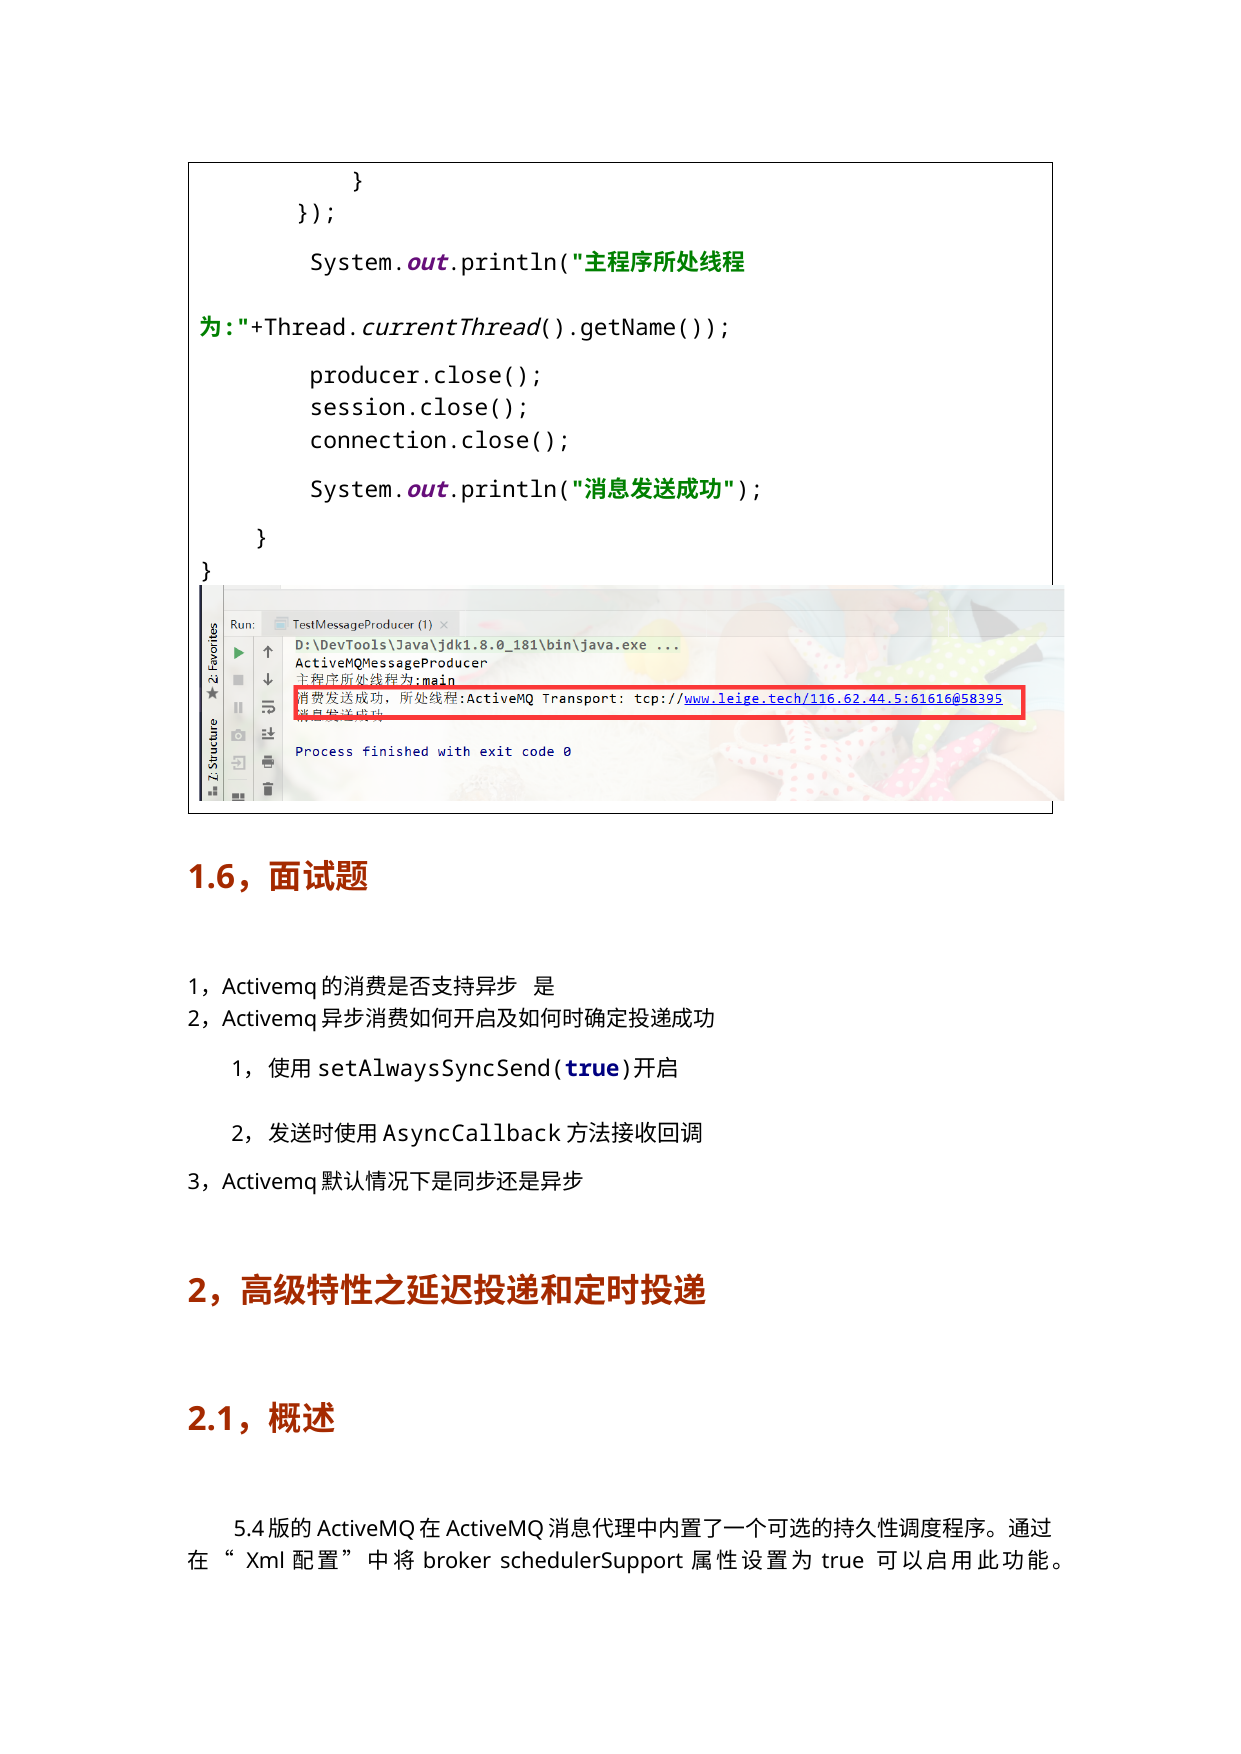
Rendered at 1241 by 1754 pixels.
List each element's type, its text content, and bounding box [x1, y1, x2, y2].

subtitle 2.1，概述 [187, 1383, 1053, 1448]
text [187, 1510, 1053, 1575]
subtitle 2，高级特性之延迟投递和定时投递 [187, 1256, 1053, 1321]
picture [199, 585, 1065, 801]
subtitle 1.6，面试题 [187, 841, 1053, 906]
text 3，Activemq默认情况下是同步还是异步 [187, 1163, 1053, 1196]
text 2，Activemq异步消费如何开启及如何时确定投递成功 [187, 1001, 1053, 1033]
text 1，Activemq的消费是否支持异步 是 [187, 968, 1053, 1001]
list 发送时使用AsyncCallback方法接收回调 [231, 1098, 1053, 1163]
list 使用setAlwaysSyncSend(true)开启 [231, 1033, 1053, 1098]
